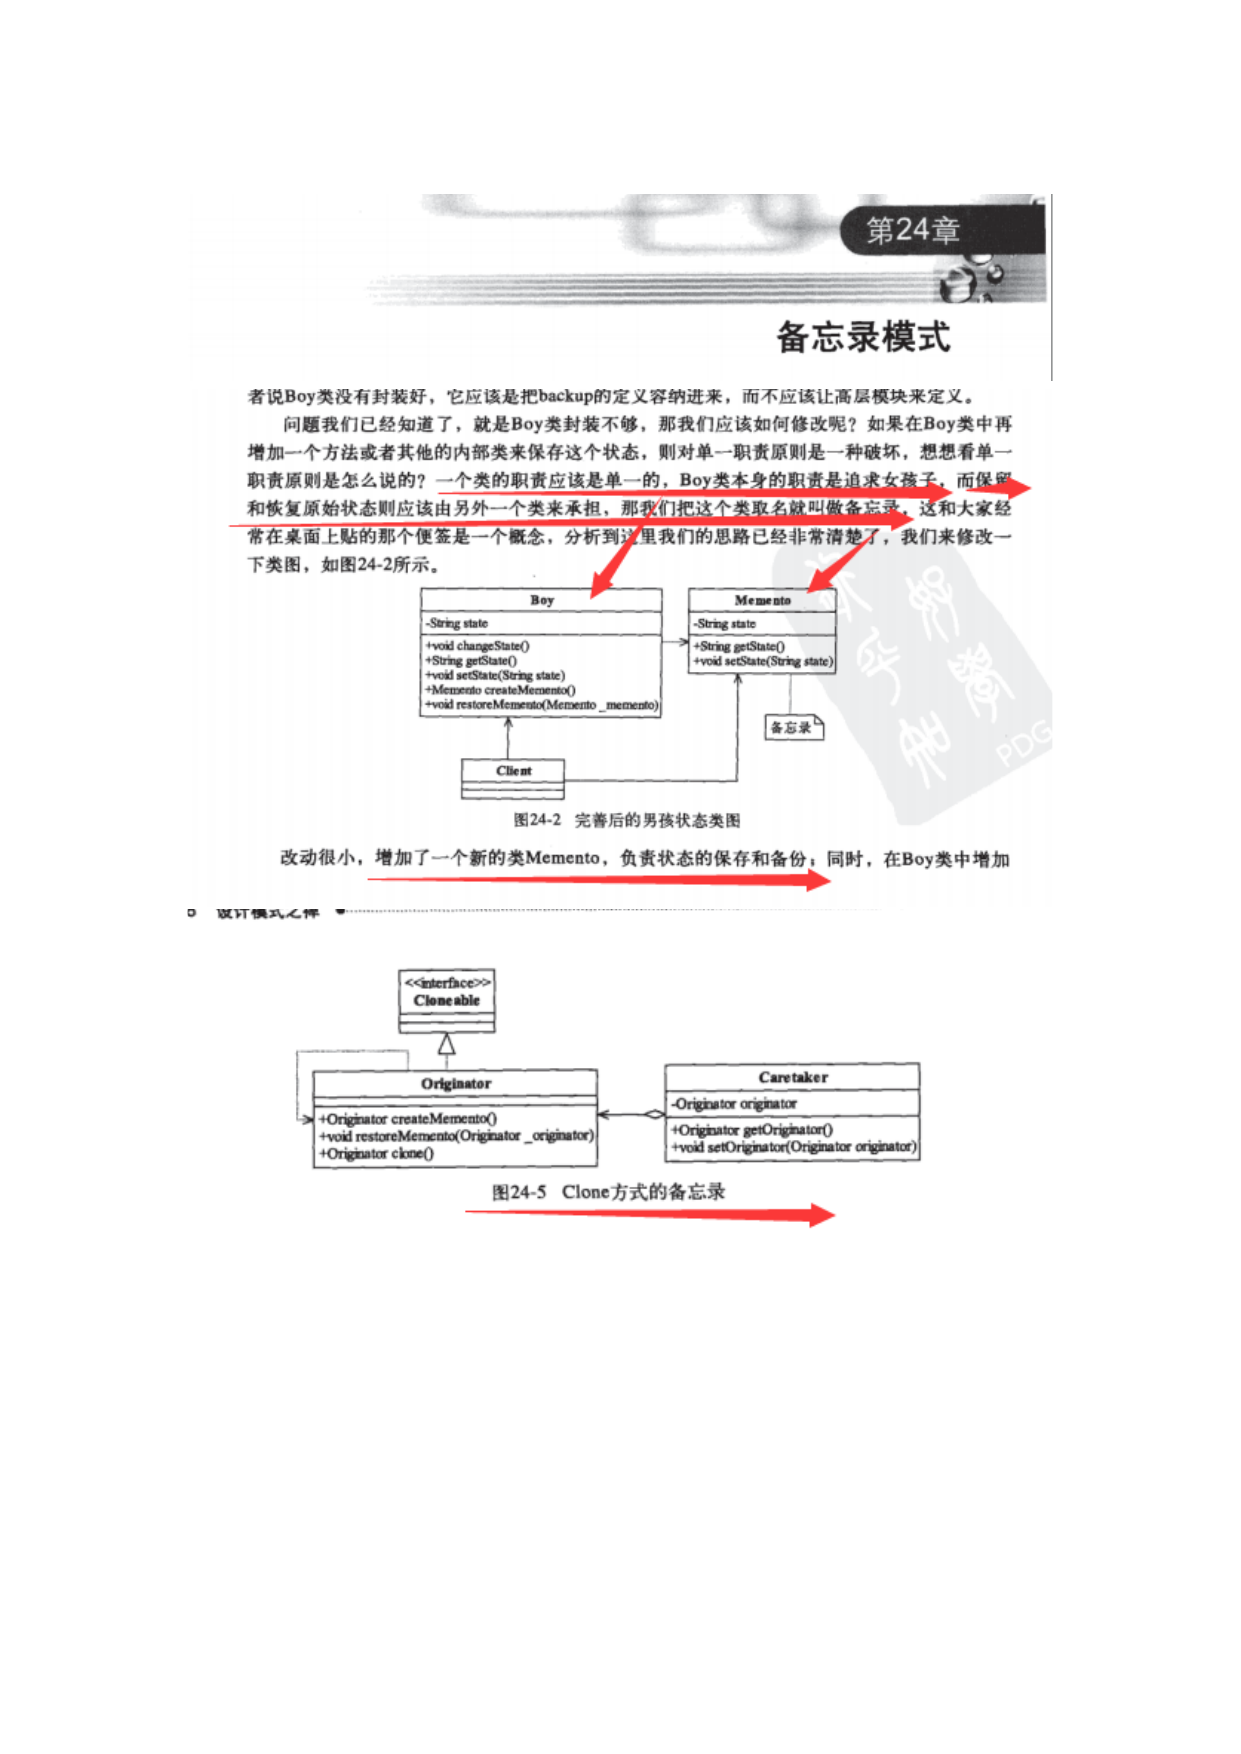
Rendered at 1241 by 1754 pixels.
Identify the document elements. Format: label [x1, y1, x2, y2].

picture [187, 194, 1053, 381]
picture [187, 909, 1007, 1236]
picture [187, 389, 1053, 907]
